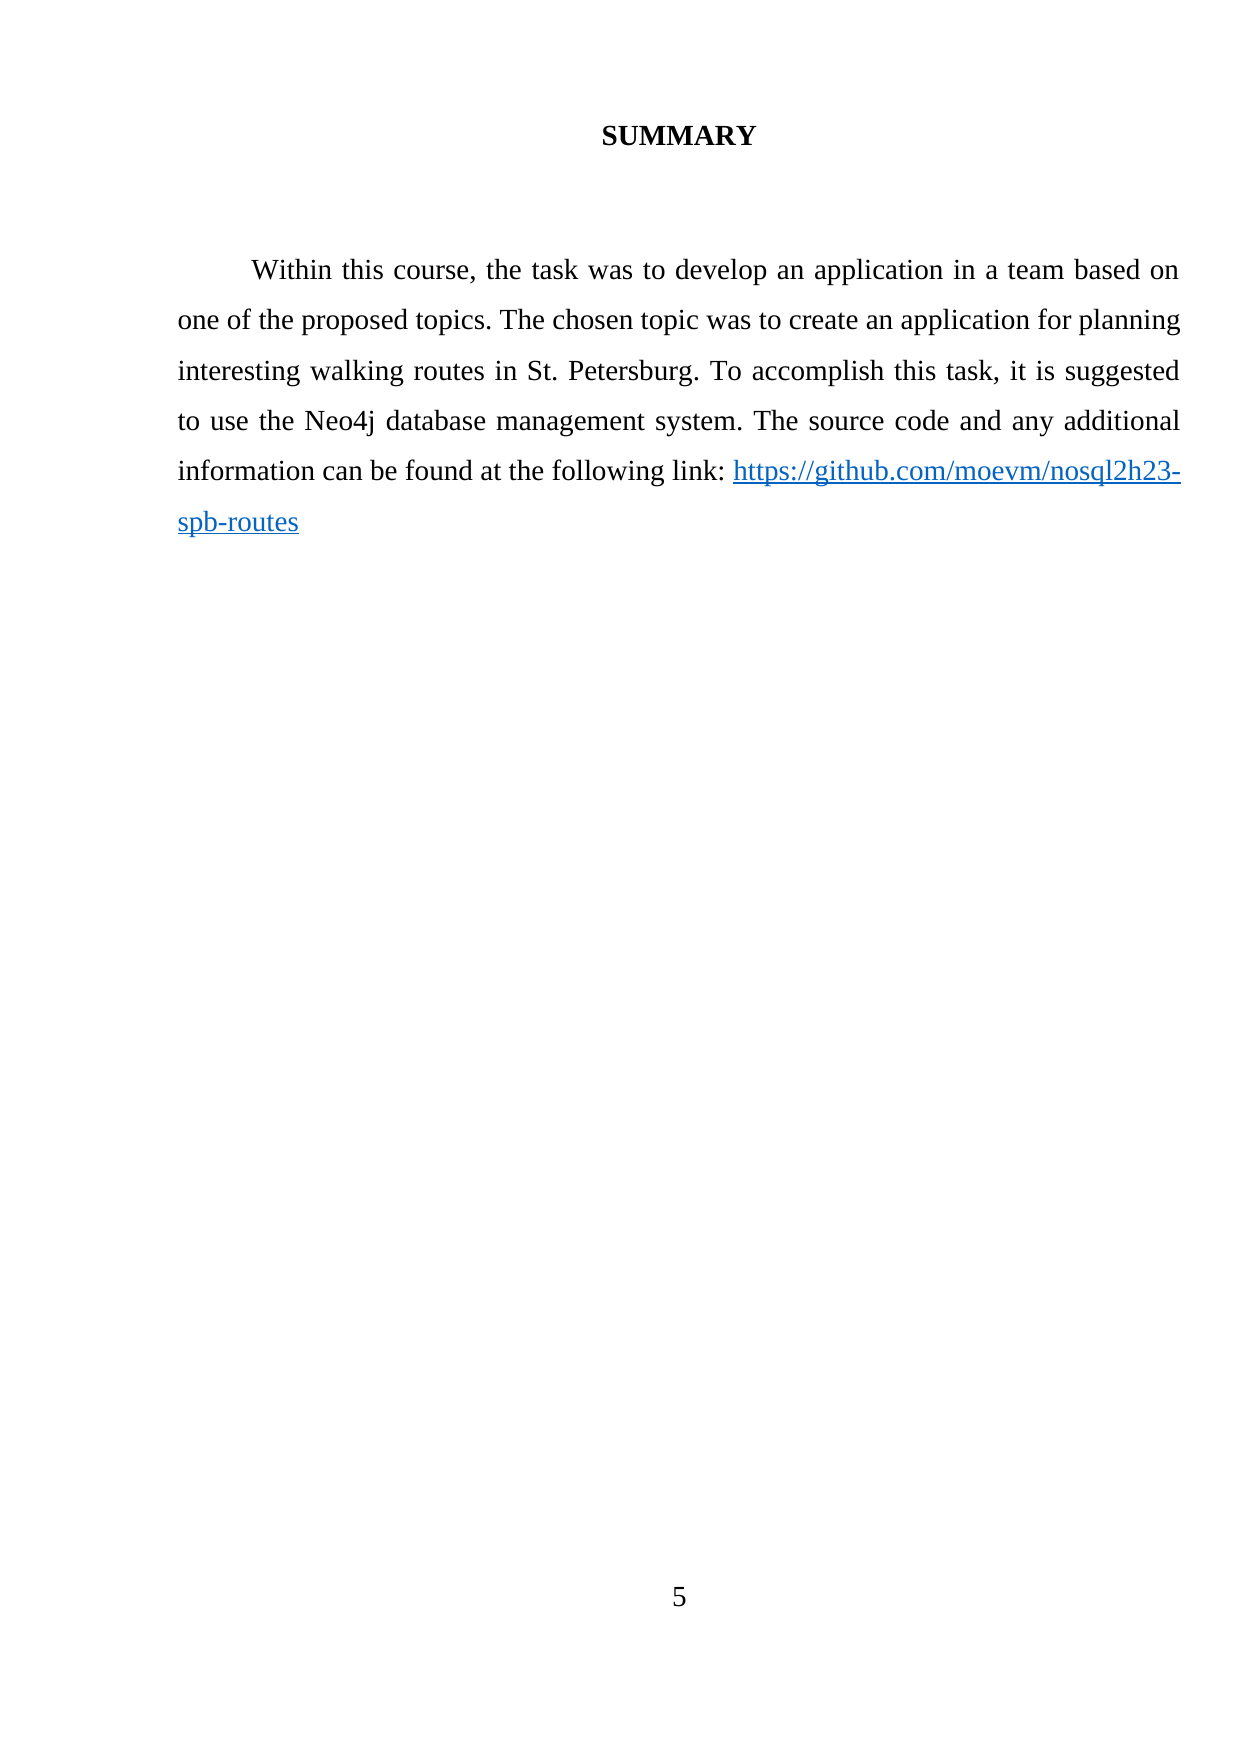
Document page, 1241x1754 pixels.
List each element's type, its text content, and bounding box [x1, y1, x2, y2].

text SUMMARY [177, 118, 1181, 152]
text Within this course, the task was to develop an application in a team based on one of the proposed topics. The chosen topic was to create an application for planning interesting walking routes in St. Petersburg. To accomplish this task, it is suggested to use the Neo4j database management system. The source code and any additional information can be found at the following link: https://github.com/moevm/nosql2h23-spb-routes [177, 252, 1181, 537]
